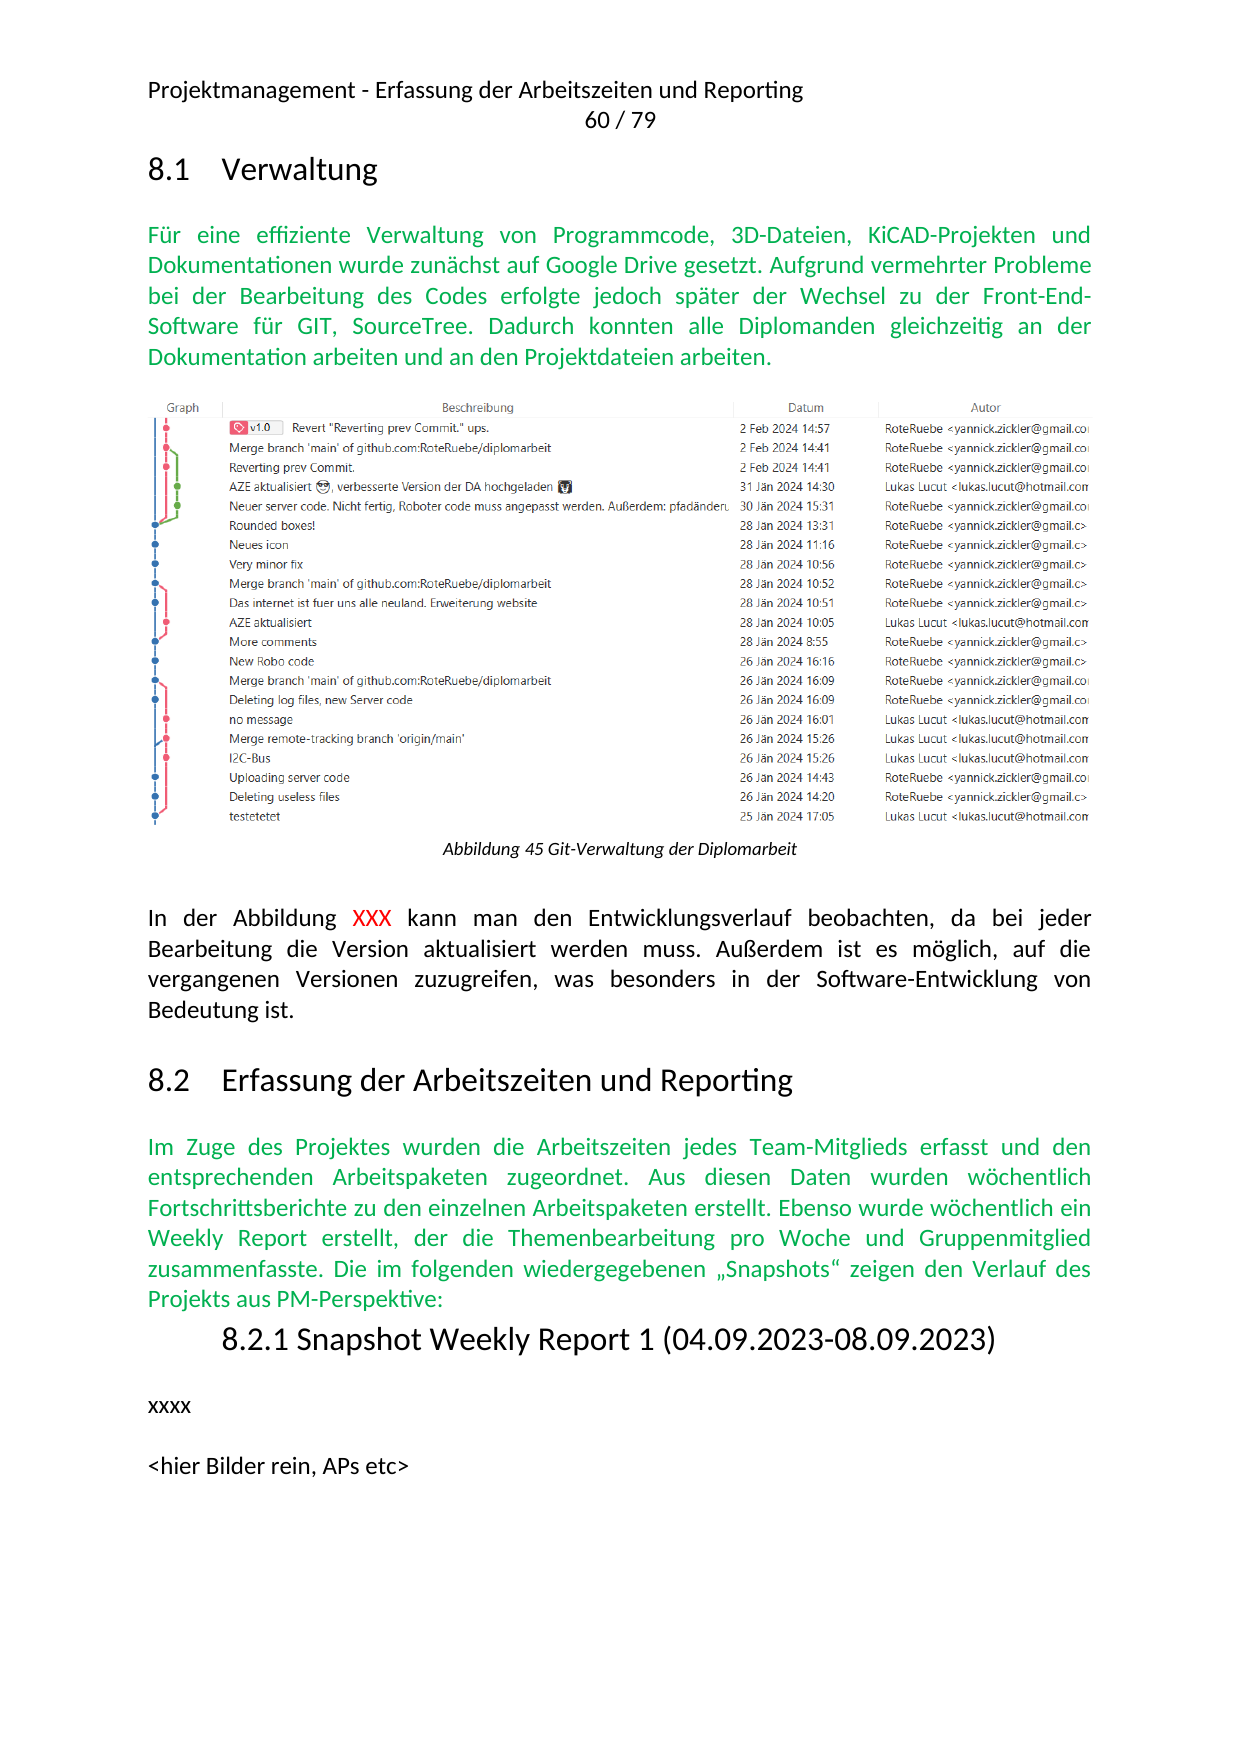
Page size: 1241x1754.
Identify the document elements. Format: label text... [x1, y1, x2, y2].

text Im Zuge des Projektes wurden die Arbeitszeiten jedes Team-Mitglieds erfasst und den entsprechenden Arbeitspaketen zugeordnet. Aus diesen Daten wurden wöchentlich Fortschrittsberichte zu den einzelnen Arbeitspaketen erstellt. Ebenso wurde wöchentlich ein Weekly Report erstellt, der die Themenbearbeitung pro Woche und Gruppenmitglied zusammenfasste. Die im folgenden wiedergegebenen „Snapshots“ zeigen den Verlauf des Projekts aus PM-Perspektive: [148, 1131, 1093, 1314]
text xxxx [148, 1389, 1093, 1420]
subtitle Verwaltung [148, 148, 1093, 188]
picture [147, 402, 1093, 825]
subtitle Snapshot Weekly Report 1 (04.09.2023-08.09.2023) [221, 1318, 1093, 1359]
subtitle Erfassung der Arbeitszeiten und Reporting [148, 1059, 1093, 1100]
text In der Abbildung XXX kann man den Entwicklungsverlauf beobachten, da bei jeder Bearbeitung die Version aktualisiert werden muss. Außerdem ist es möglich, auf die vergangenen Versionen zuzugreifen, was besonders in der Software-Entwicklung von Bedeutung ist. [148, 903, 1093, 1025]
text <hier Bilder rein, APs etc> [148, 1450, 1093, 1481]
text Für eine effiziente Verwaltung von Programmcode, 3D-Dateien, KiCAD-Projekten und Dokumentationen wurde zunächst auf Google Drive gesetzt. Aufgrund vermehrter Probleme bei der Bearbeitung des Codes erfolgte jedoch später der Wechsel zu der Front-End-Software für GIT, SourceTree. Dadurch konnten alle Diplomanden gleichzeitig an der Dokumentation arbeiten und an den Projektdateien arbeiten. [148, 219, 1093, 371]
